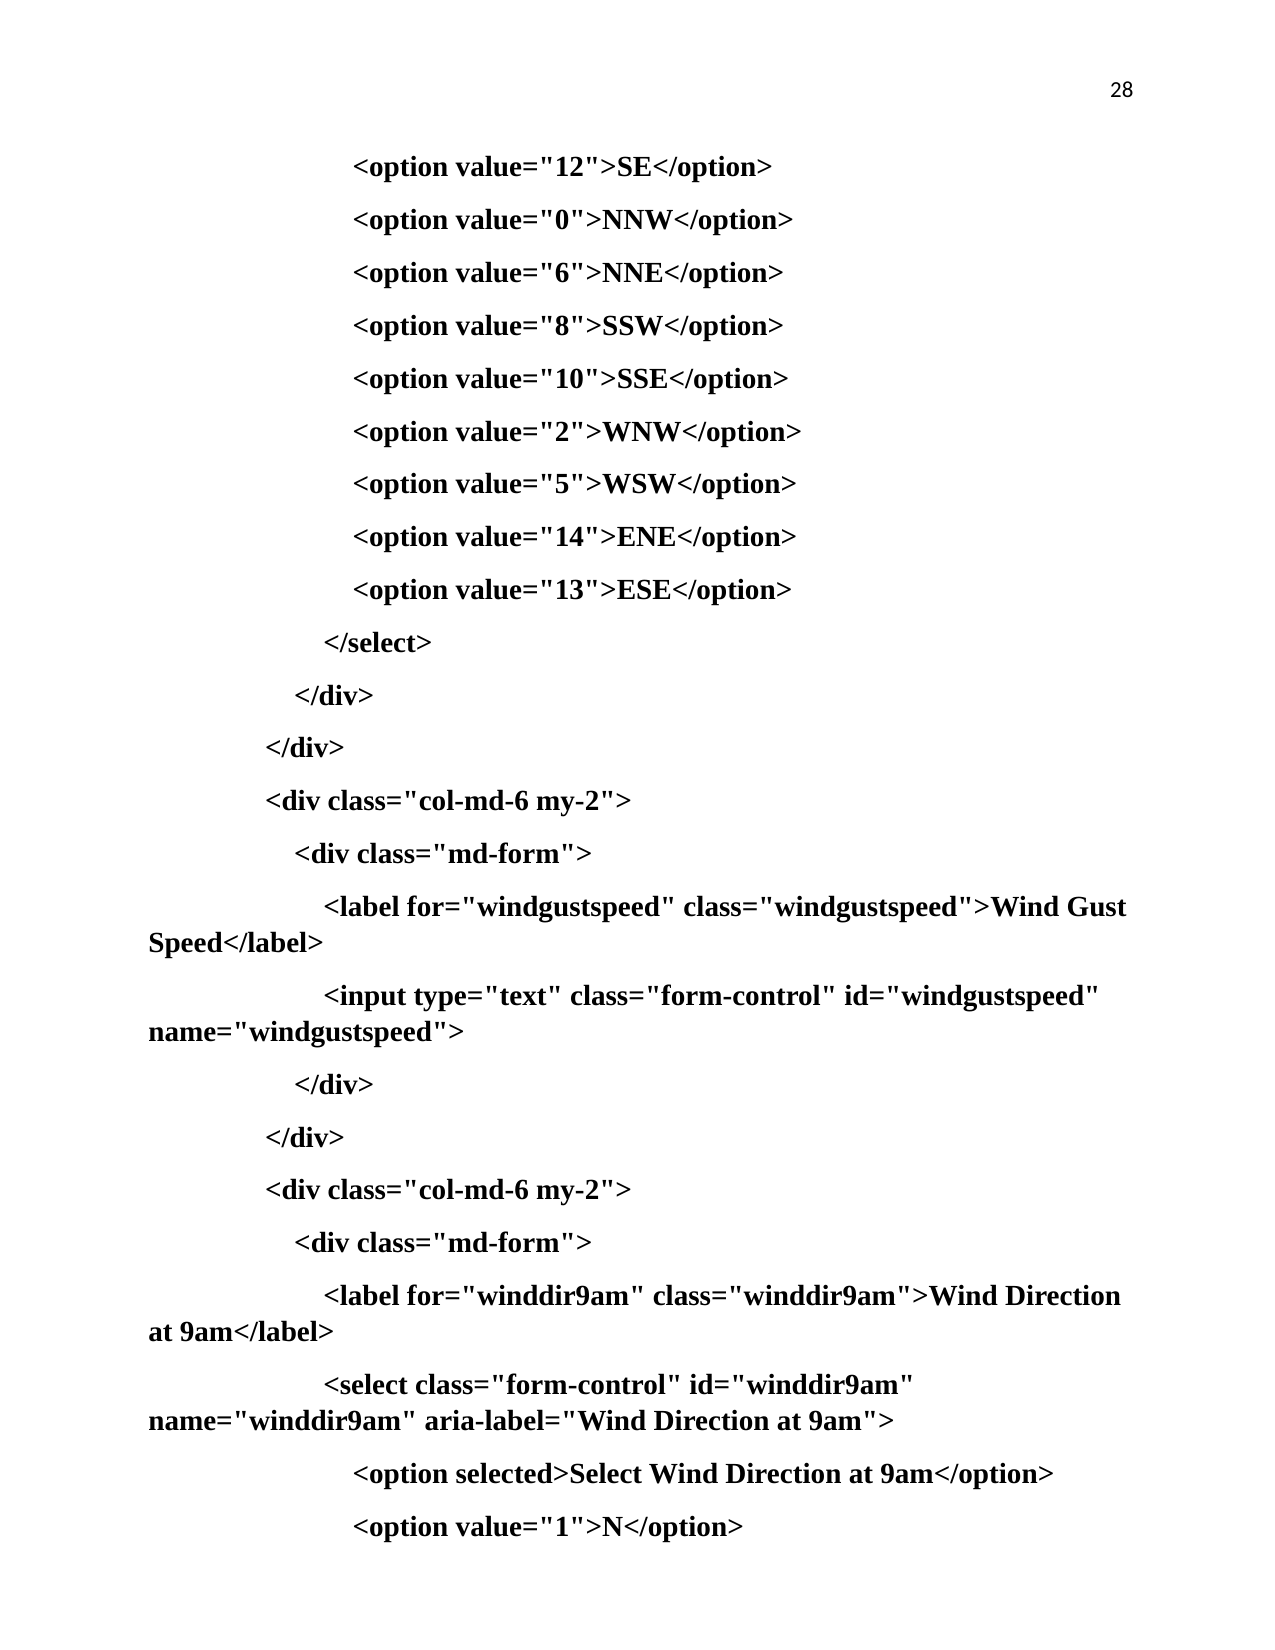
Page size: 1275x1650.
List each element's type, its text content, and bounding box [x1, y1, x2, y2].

text <option value="10">SSE</option> [148, 361, 1133, 394]
text </div> [148, 731, 1133, 764]
text </div> [148, 1120, 1133, 1153]
text <div class="md-form"> [148, 1225, 1133, 1259]
text <option value="1">N</option> [148, 1509, 1133, 1542]
text <option value="6">NNE</option> [148, 255, 1133, 289]
text <input type="text" class="form-control" id="windgustspeed" name="windgustspeed"> [148, 978, 1133, 1048]
text <option selected>Select Wind Direction at 9am</option> [148, 1456, 1133, 1489]
text </div> [148, 1067, 1133, 1100]
text <div class="md-form"> [148, 836, 1133, 870]
text <option value="0">NNW</option> [148, 202, 1133, 236]
text <option value="14">ENE</option> [148, 519, 1133, 553]
text </select> [148, 625, 1133, 658]
text <div class="col-md-6 my-2"> [148, 783, 1133, 817]
text <option value="2">WNW</option> [148, 414, 1133, 447]
text <option value="12">SE</option> [148, 149, 1133, 183]
text <label for="windgustspeed" class="windgustspeed">Wind Gust Speed</label> [148, 889, 1133, 959]
text </div> [148, 678, 1133, 711]
text <option value="8">SSW</option> [148, 308, 1133, 342]
text <select class="form-control" id="winddir9am" name="winddir9am" aria-label="Wind Direction at 9am"> [148, 1367, 1133, 1437]
text <div class="col-md-6 my-2"> [148, 1172, 1133, 1206]
text <option value="5">WSW</option> [148, 466, 1133, 500]
text <option value="13">ESE</option> [148, 572, 1133, 606]
text <label for="winddir9am" class="winddir9am">Wind Direction at 9am</label> [148, 1278, 1133, 1348]
